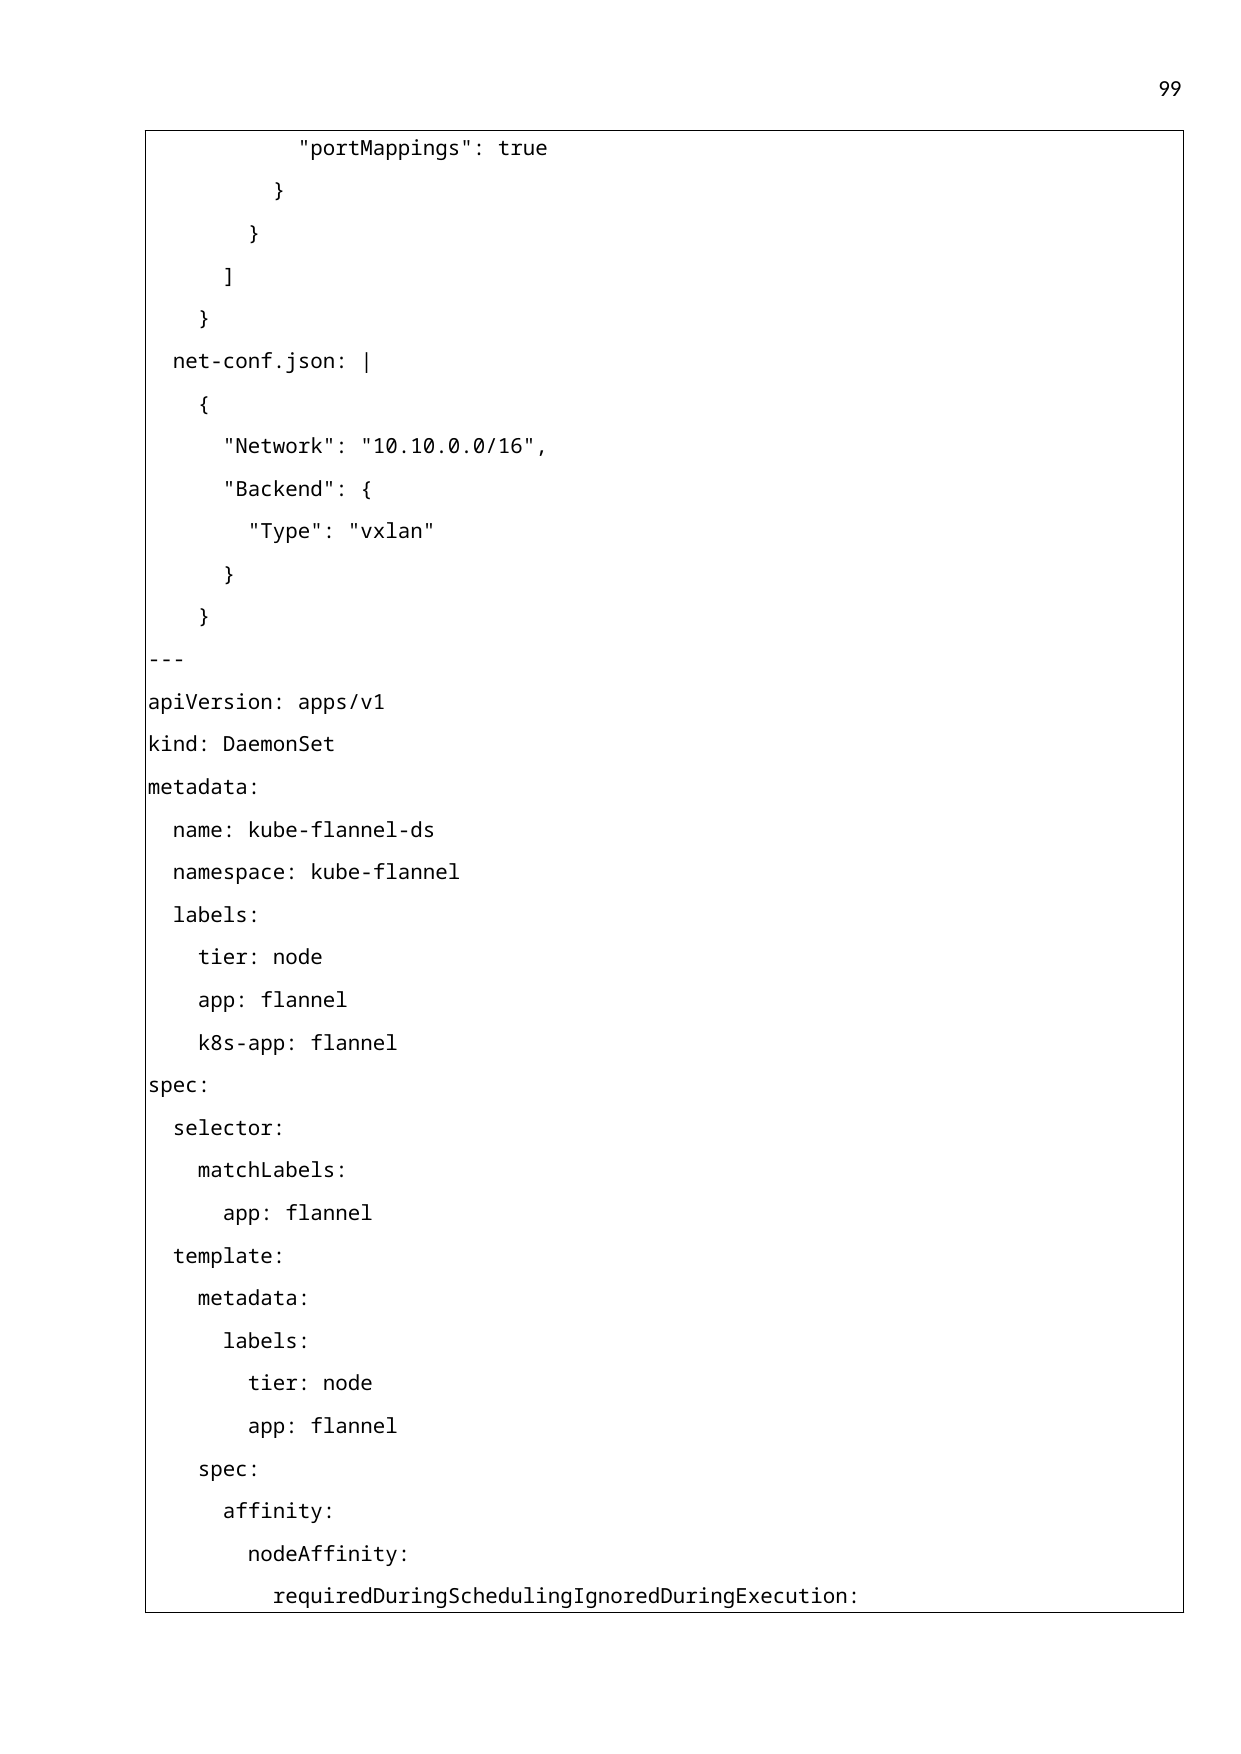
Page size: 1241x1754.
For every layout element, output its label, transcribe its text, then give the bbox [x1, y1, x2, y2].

text template: [146, 1238, 1183, 1269]
text "Backend": { [146, 471, 1183, 502]
text app: flannel [146, 982, 1183, 1013]
text "Type": "vxlan" [146, 513, 1183, 545]
text { [146, 386, 1183, 417]
text } [146, 300, 1183, 332]
text --- [146, 641, 1183, 673]
text tier: node [146, 939, 1183, 971]
text labels: [146, 897, 1183, 928]
text requiredDuringSchedulingIgnoredDuringExecution: [146, 1578, 1183, 1612]
text apiVersion: apps/v1 [146, 684, 1183, 715]
text matchLabels: [146, 1152, 1183, 1184]
text net-conf.json: | [146, 343, 1183, 374]
text selector: [146, 1110, 1183, 1141]
text } [146, 172, 1183, 204]
text affinity: [146, 1493, 1183, 1525]
text labels: [146, 1323, 1183, 1354]
text app: flannel [146, 1408, 1183, 1439]
text kind: DaemonSet [146, 726, 1183, 758]
text ] [146, 258, 1183, 289]
text tier: node [146, 1365, 1183, 1397]
text } [146, 556, 1183, 587]
text app: flannel [146, 1195, 1183, 1227]
text "portMappings": true [146, 131, 1183, 161]
text name: kube-flannel-ds [146, 812, 1183, 843]
text metadata: [146, 769, 1183, 801]
text "Network": "10.10.0.0/16", [146, 428, 1183, 460]
text nodeAffinity: [146, 1536, 1183, 1567]
text } [146, 598, 1183, 630]
text spec: [146, 1451, 1183, 1482]
text k8s-app: flannel [146, 1024, 1183, 1056]
text spec: [146, 1067, 1183, 1099]
text namespace: kube-flannel [146, 854, 1183, 886]
text metadata: [146, 1280, 1183, 1312]
text } [146, 215, 1183, 247]
